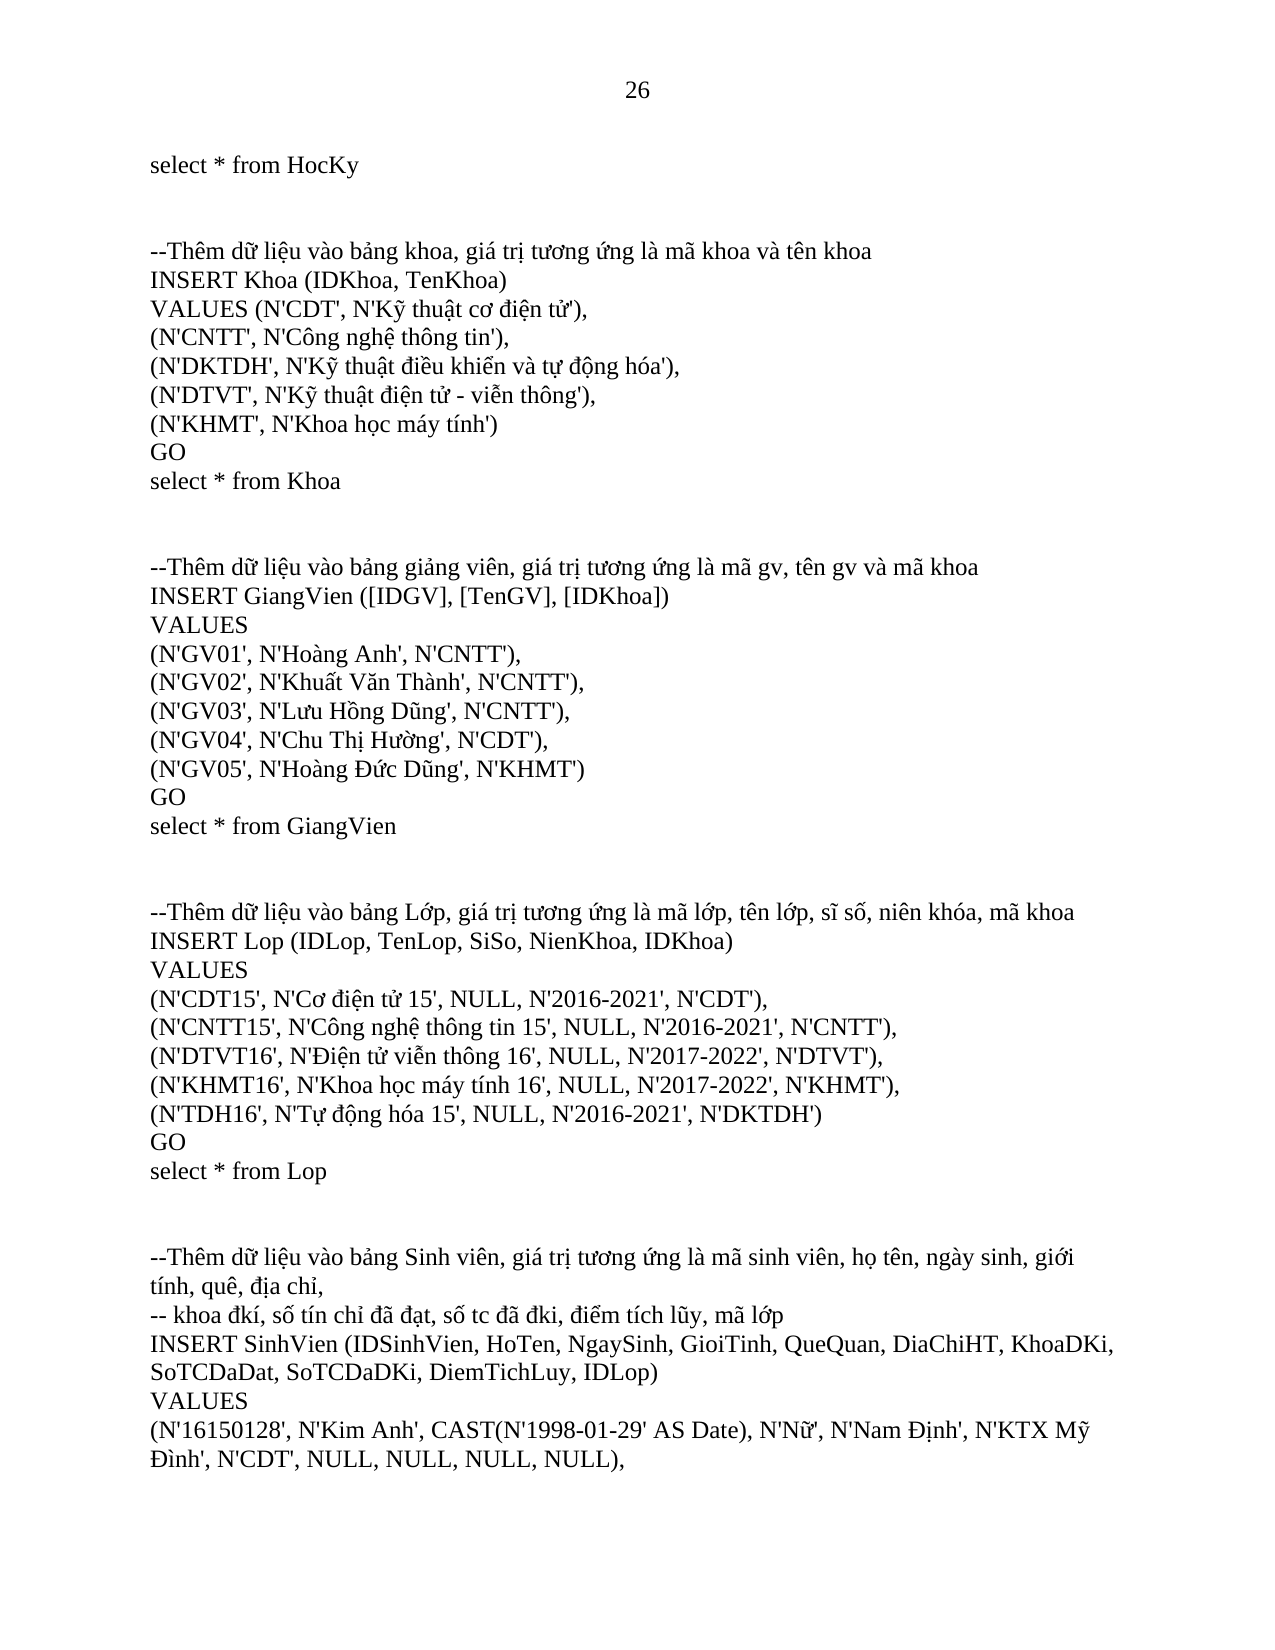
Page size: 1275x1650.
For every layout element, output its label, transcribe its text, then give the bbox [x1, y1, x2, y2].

text (N'KHMT', N'Khoa học máy tính') [150, 409, 1125, 437]
text (N'DTVT', N'Kỹ thuật điện tử - viễn thông'), [150, 380, 1125, 409]
text INSERT Khoa (IDKhoa, TenKhoa) [150, 265, 1125, 294]
text (N'TDH16', N'Tự động hóa 15', NULL, N'2016-2021', N'DKTDH') [150, 1099, 1125, 1127]
text (N'GV04', N'Chu Thị Hường', N'CDT'), [150, 725, 1125, 754]
text GO [150, 437, 1125, 466]
text VALUES (N'CDT', N'Kỹ thuật cơ điện tử'), [150, 294, 1125, 322]
text (N'16150128', N'Kim Anh', CAST(N'1998-01-29' AS Date), N'Nữ', N'Nam Định', N'KTX Mỹ Đình', N'CDT', NULL, NULL, NULL, NULL), [150, 1415, 1125, 1472]
text (N'DTVT16', N'Điện tử viễn thông 16', NULL, N'2017-2022', N'DTVT'), [150, 1041, 1125, 1070]
text INSERT GiangVien ([IDGV], [TenGV], [IDKhoa]) [150, 581, 1125, 610]
text VALUES [150, 1386, 1125, 1415]
text (N'DKTDH', N'Kỹ thuật điều khiển và tự động hóa'), [150, 351, 1125, 380]
text GO [150, 1127, 1125, 1156]
text GO [150, 782, 1125, 811]
text (N'CNTT15', N'Công nghệ thông tin 15', NULL, N'2016-2021', N'CNTT'), [150, 1012, 1125, 1041]
text (N'GV01', N'Hoàng Anh', N'CNTT'), [150, 639, 1125, 667]
text -- khoa đkí, số tín chỉ đã đạt, số tc đã đki, điểm tích lũy, mã lớp [150, 1300, 1125, 1329]
text (N'GV03', N'Lưu Hồng Dũng', N'CNTT'), [150, 696, 1125, 725]
text --Thêm dữ liệu vào bảng giảng viên, giá trị tương ứng là mã gv, tên gv và mã khoa [150, 552, 1125, 581]
text INSERT SinhVien (IDSinhVien, HoTen, NgaySinh, GioiTinh, QueQuan, DiaChiHT, KhoaDKi, SoTCDaDat, SoTCDaDKi, DiemTichLuy, IDLop) [150, 1329, 1125, 1386]
text select * from HocKy [150, 150, 1125, 179]
text INSERT Lop (IDLop, TenLop, SiSo, NienKhoa, IDKhoa) [150, 926, 1125, 955]
text (N'CNTT', N'Công nghệ thông tin'), [150, 322, 1125, 351]
text --Thêm dữ liệu vào bảng Lớp, giá trị tương ứng là mã lớp, tên lớp, sĩ số, niên khóa, mã khoa [150, 897, 1125, 926]
text VALUES [150, 955, 1125, 984]
text select * from Khoa [150, 466, 1125, 495]
text (N'KHMT16', N'Khoa học máy tính 16', NULL, N'2017-2022', N'KHMT'), [150, 1070, 1125, 1099]
text --Thêm dữ liệu vào bảng Sinh viên, giá trị tương ứng là mã sinh viên, họ tên, ngày sinh, giới tính, quê, địa chỉ, [150, 1242, 1125, 1300]
text select * from GiangVien [150, 811, 1125, 840]
text VALUES [150, 610, 1125, 639]
text (N'CDT15', N'Cơ điện tử 15', NULL, N'2016-2021', N'CDT'), [150, 984, 1125, 1012]
text select * from Lop [150, 1156, 1125, 1185]
text --Thêm dữ liệu vào bảng khoa, giá trị tương ứng là mã khoa và tên khoa [150, 236, 1125, 265]
text (N'GV05', N'Hoàng Đức Dũng', N'KHMT') [150, 754, 1125, 782]
text (N'GV02', N'Khuất Văn Thành', N'CNTT'), [150, 667, 1125, 696]
